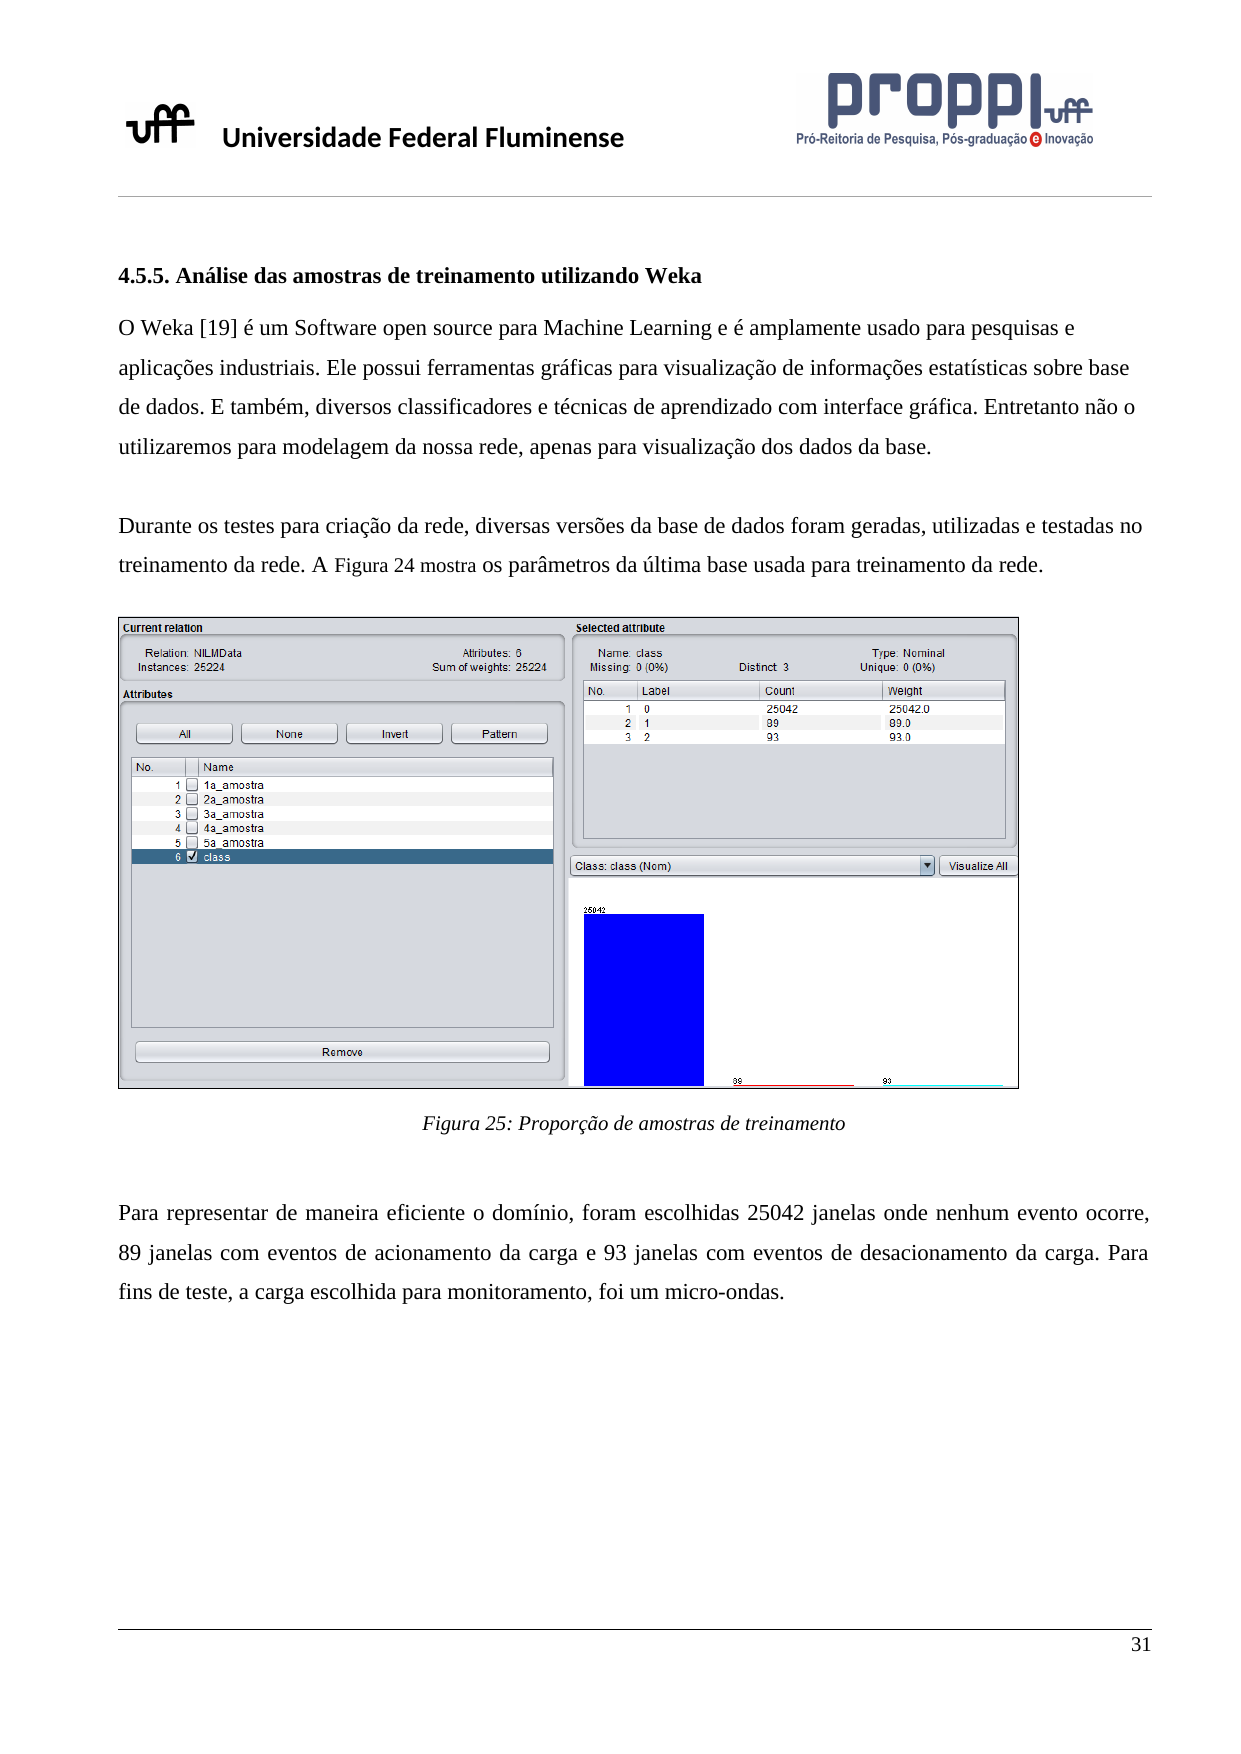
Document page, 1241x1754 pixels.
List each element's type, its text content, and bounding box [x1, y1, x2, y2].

picture [119, 618, 1018, 1088]
text Figura 25: Proporção de amostras de treinamento [118, 1111, 1152, 1135]
text O Weka [19] é um Software open source para Machine Learning e é amplamente usado para pesquisas e aplicações industriais. Ele possui ferramentas gráficas para visualização de informações estatísticas sobre base de dados. E também, diversos classificadores e técnicas de aprendizado com interface gráfica. Entretanto não o utilizaremos para modelagem da nossa rede, apenas para visualização dos dados da base. [118, 314, 1152, 459]
text Durante os testes para criação da rede, diversas versões da base de dados foram geradas, utilizadas e testadas no treinamento da rede. A Figura mostra os parâmetros da última base usada para treinamento da rede. [118, 512, 1152, 578]
picture [125, 102, 196, 148]
picture [796, 73, 1093, 147]
text Para representar de maneira eficiente o domínio, foram escolhidas 25042 janelas onde nenhum evento ocorre, 89 janelas com eventos de acionamento da carga e 93 janelas com eventos de desacionamento da carga. Para fins de teste, a carga escolhida para monitoramento, foi um micro-ondas. [118, 1199, 1152, 1305]
text 4.5.5. Análise das amostras de treinamento utilizando Weka [118, 262, 1152, 288]
